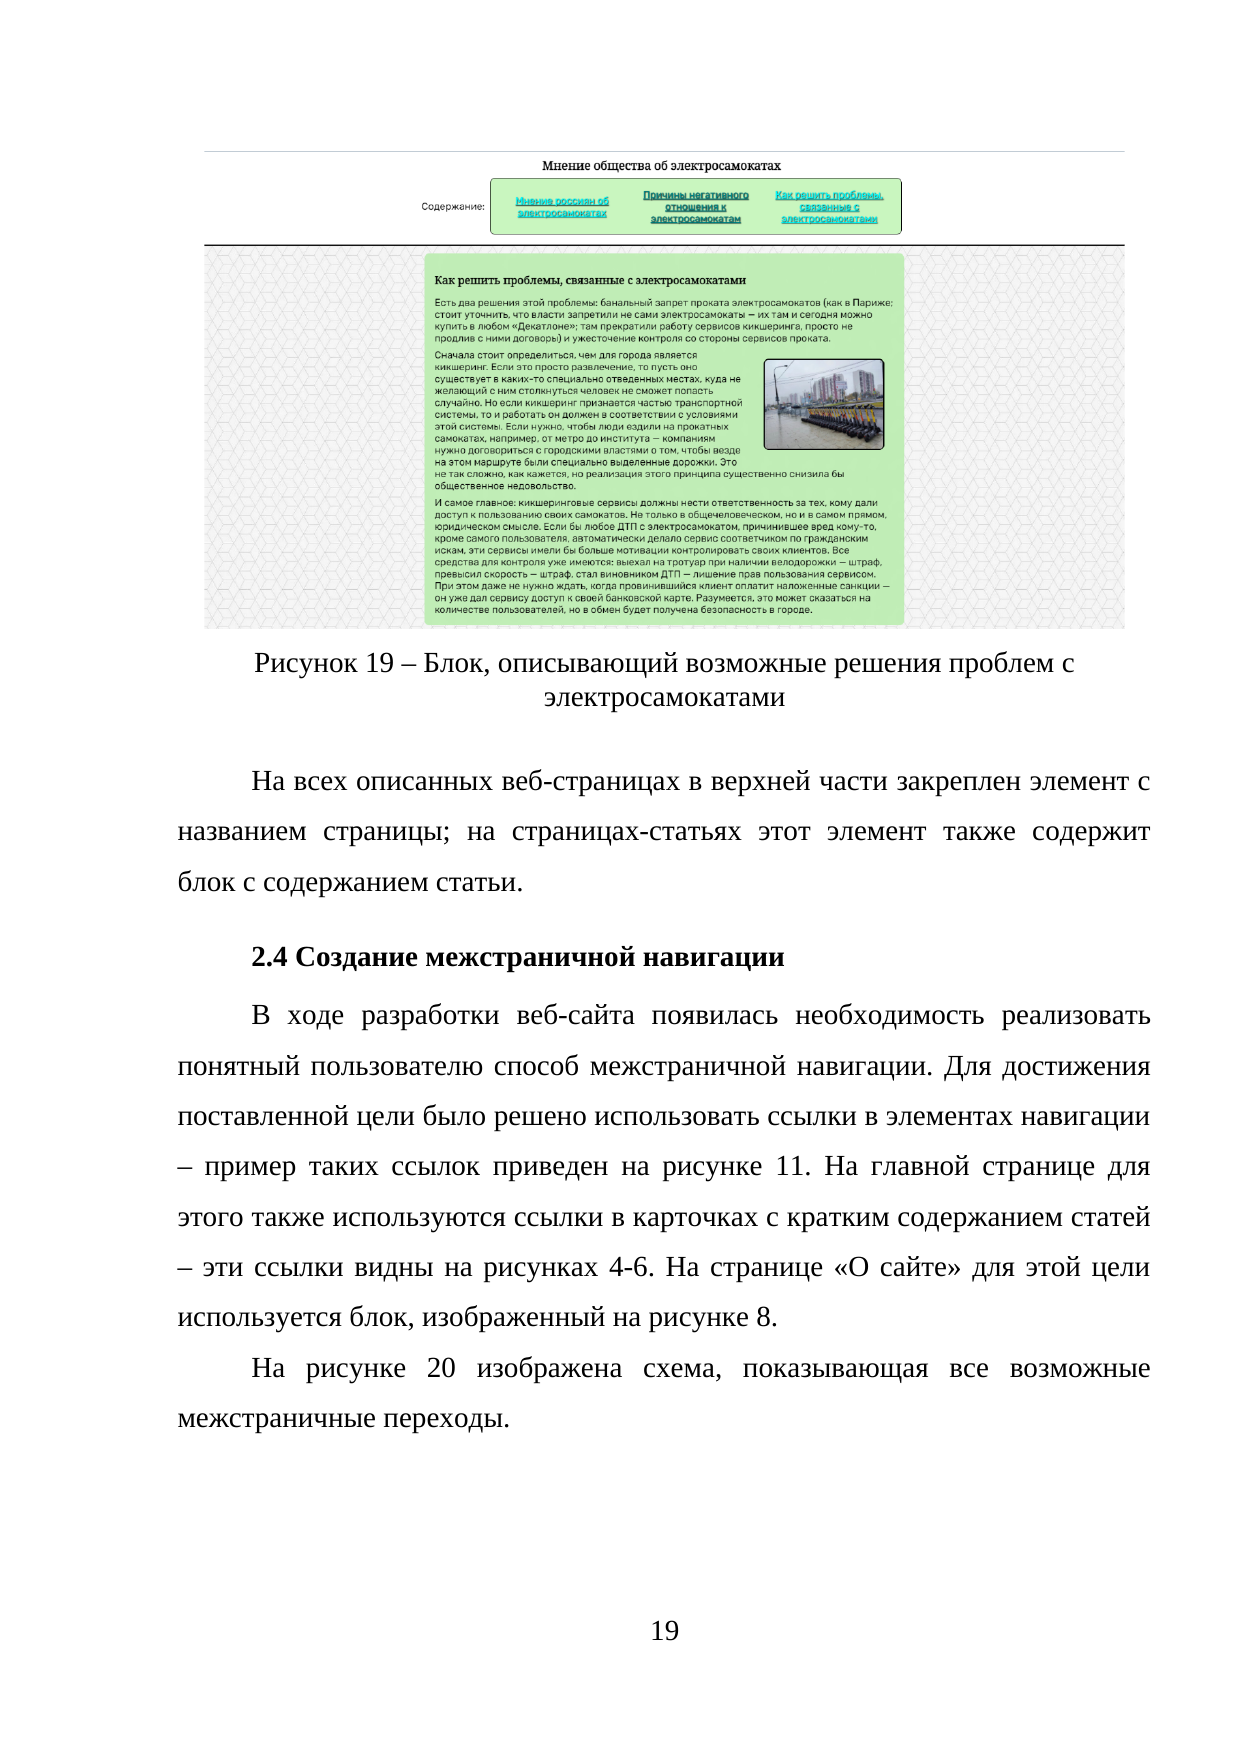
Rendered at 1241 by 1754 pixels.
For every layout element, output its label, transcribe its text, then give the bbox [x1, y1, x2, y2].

text В ходе разработки веб-сайта появилась необходимость реализовать понятный пользователю способ межстраничной навигации. Для достижения поставленной цели было решено использовать ссылки в элементах навигации – пример таких ссылок приведен на рисунке 11. На главной странице для этого также используются ссылки в карточках с кратким содержанием статей – эти ссылки видны на рисунках 4-6. На странице «О сайте» для этой цели используется блок, изображенный на рисунке 8. [177, 997, 1152, 1333]
text На всех описанных веб-страницах в верхней части закреплен элемент с названием страницы; на страницах-статьях этот элемент также содержит блок с содержанием статьи. [177, 763, 1152, 897]
text Рисунок 19 – Блок, описывающий возможные решения проблем с электросамокатами [177, 646, 1152, 713]
picture [204, 151, 1125, 629]
subtitle 2.4 Создание межстраничной навигации [177, 939, 1152, 972]
text На рисунке 20 изображена схема, показывающая все возможные межстраничные переходы. [177, 1350, 1152, 1433]
